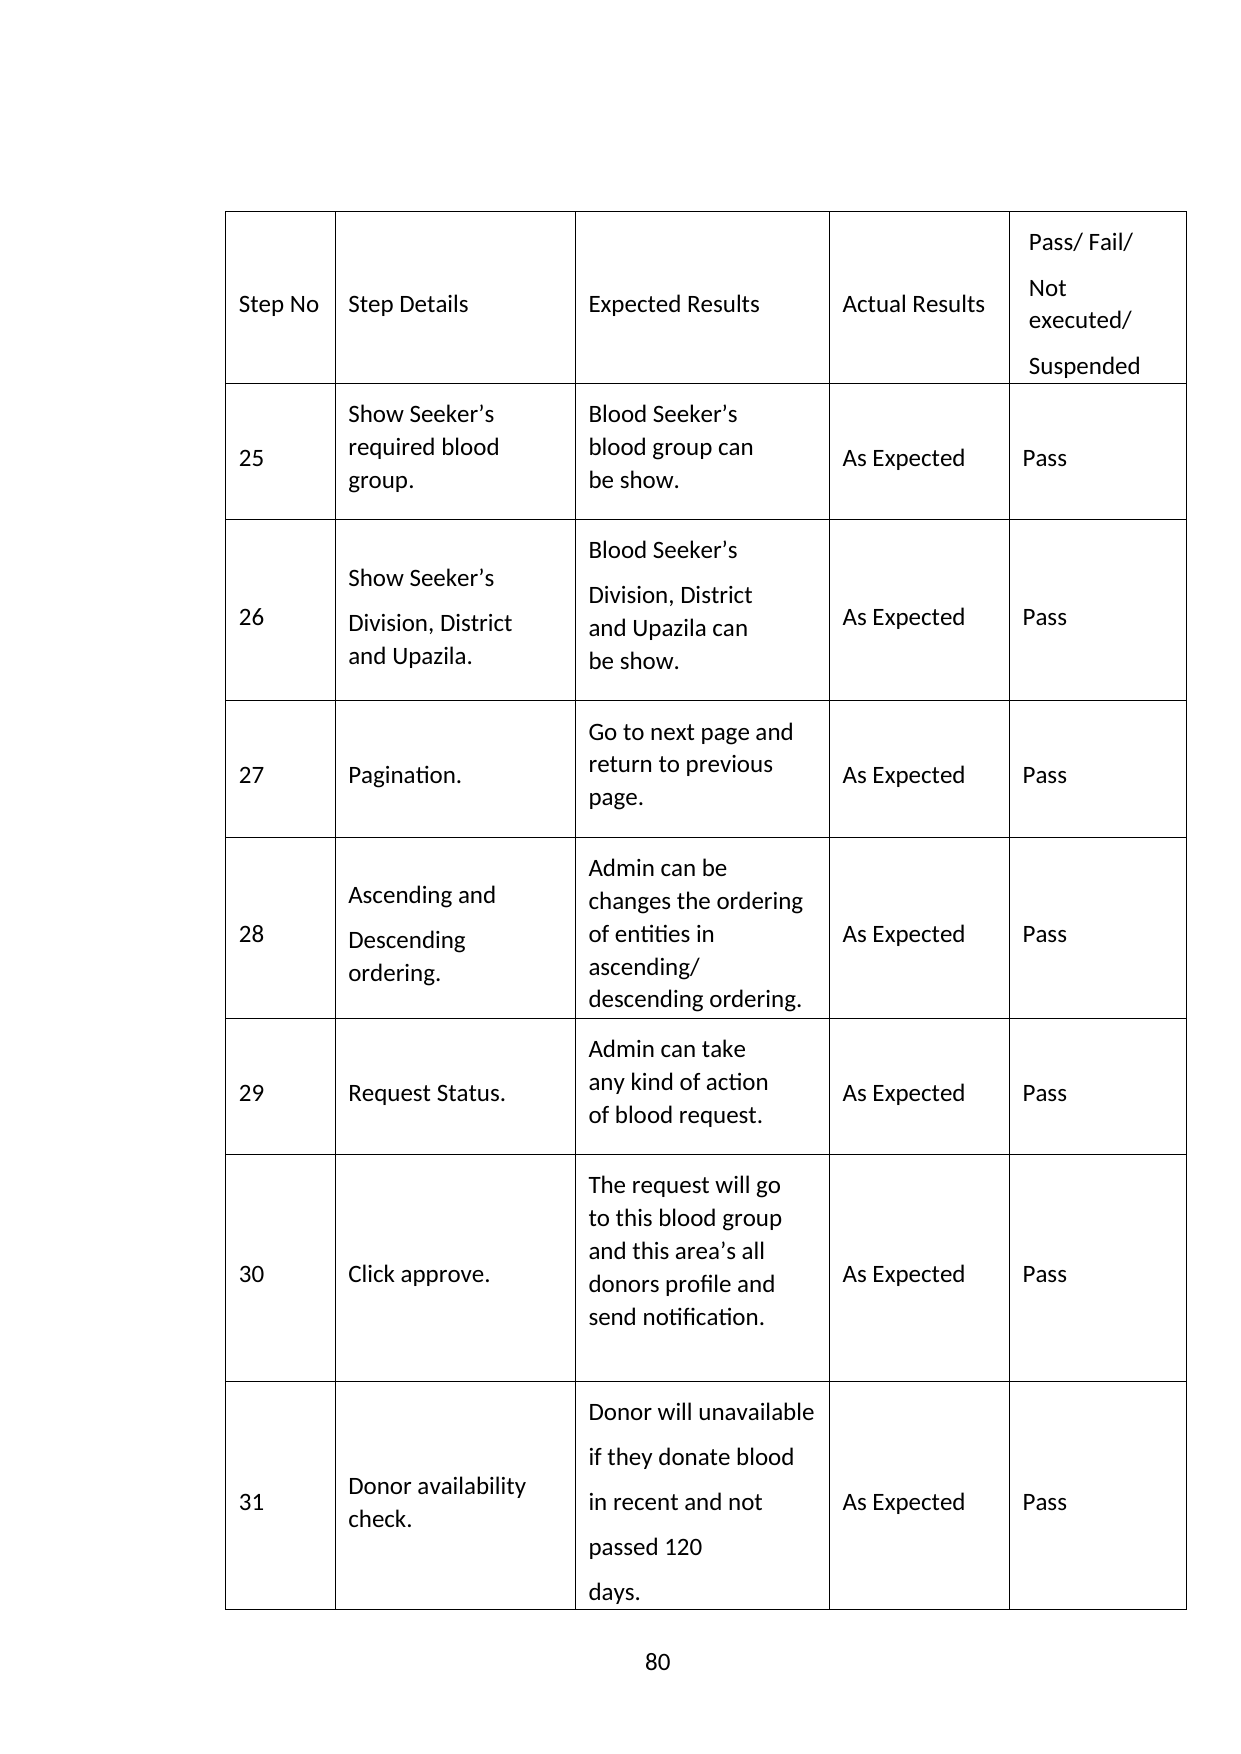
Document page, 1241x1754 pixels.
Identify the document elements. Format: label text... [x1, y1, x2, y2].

table_cell Pass [1010, 520, 1186, 700]
table_cell As Expected [830, 520, 1009, 700]
table_cell 27 [226, 701, 335, 836]
table_cell 29 [226, 1019, 335, 1154]
table_cell Blood Seeker’s blood group can be show. [576, 384, 829, 519]
table_cell Donor availability check. [336, 1382, 575, 1609]
table_cell Admin can be changes the ordering of entities in ascending/ descending ordering. [576, 838, 829, 1018]
table_cell Go to next page and return to previous page. [576, 701, 829, 836]
table_cell Pass [1010, 384, 1186, 519]
table_cell The request will go to this blood group and this area’s all donors profile and send notification. [576, 1155, 829, 1381]
table_cell Ascending and Descending ordering. [336, 838, 575, 1018]
table_cell 31 [226, 1382, 335, 1609]
table_cell As Expected [830, 701, 1009, 836]
table_header Step Details [336, 212, 575, 383]
table_cell Request Status. [336, 1019, 575, 1154]
table_cell 25 [226, 384, 335, 519]
table_header Actual Results [830, 212, 1009, 383]
table_cell Show Seeker’s Division, District and Upazila. [336, 520, 575, 700]
table_cell As Expected [830, 1155, 1009, 1381]
table_cell Pagination. [336, 701, 575, 836]
table_cell As Expected [830, 1019, 1009, 1154]
table_header Step No [226, 212, 335, 383]
table_cell 28 [226, 838, 335, 1018]
table_cell 26 [226, 520, 335, 700]
table_cell Show Seeker’s required blood group. [336, 384, 575, 519]
table_cell Admin can take any kind of action of blood request. [576, 1019, 829, 1154]
table_cell Pass [1010, 838, 1186, 1018]
table_cell Click approve. [336, 1155, 575, 1381]
table_cell Donor will unavailable if they donate blood in recent and not passed 120 days. [576, 1382, 829, 1609]
table_cell As Expected [830, 838, 1009, 1018]
table_cell Blood Seeker’s Division, District and Upazila can be show. [576, 520, 829, 700]
table_cell As Expected [830, 1382, 1009, 1609]
table_cell Pass [1010, 1155, 1186, 1381]
table_header Expected Results [576, 212, 829, 383]
table_cell 30 [226, 1155, 335, 1381]
table_cell Pass [1010, 1019, 1186, 1154]
table_header Pass/ Fail/ Not executed/ Suspended [1010, 212, 1186, 383]
table_cell Pass [1010, 701, 1186, 836]
table_cell As Expected [830, 384, 1009, 519]
table_cell Pass [1010, 1382, 1186, 1609]
